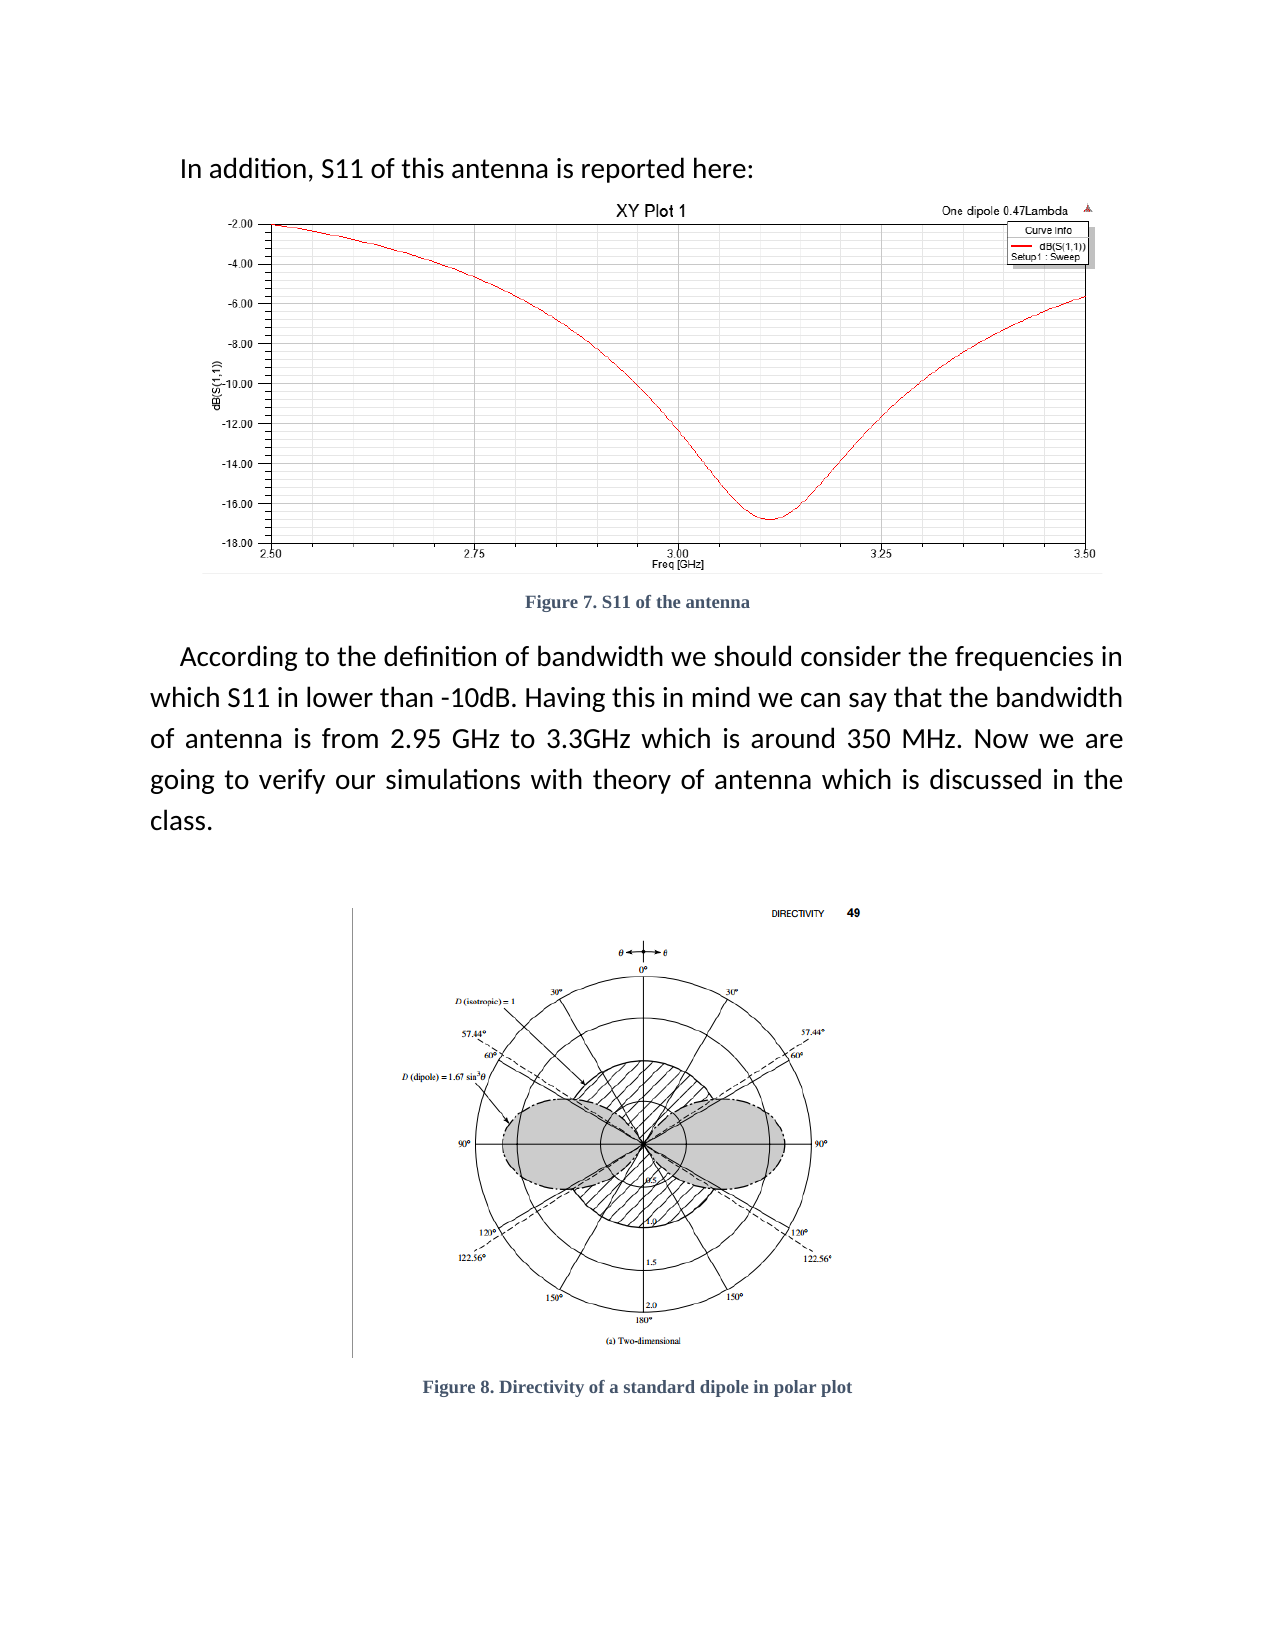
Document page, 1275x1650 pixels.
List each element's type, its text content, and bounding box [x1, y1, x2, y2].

picture [202, 203, 1103, 574]
picture [352, 908, 953, 1358]
text In addition, S11 of this antenna is reported here: [150, 150, 1125, 186]
text According to the definition of bandwidth we should consider the frequencies in which S11 in lower than -10dB. Having this in mind we can say that the bandwidth of antenna is from 2.95 GHz to 3.3GHz which is around 350 MHz. Now we are going to verify our simulations with theory of antenna which is discussed in the class. [150, 638, 1125, 837]
